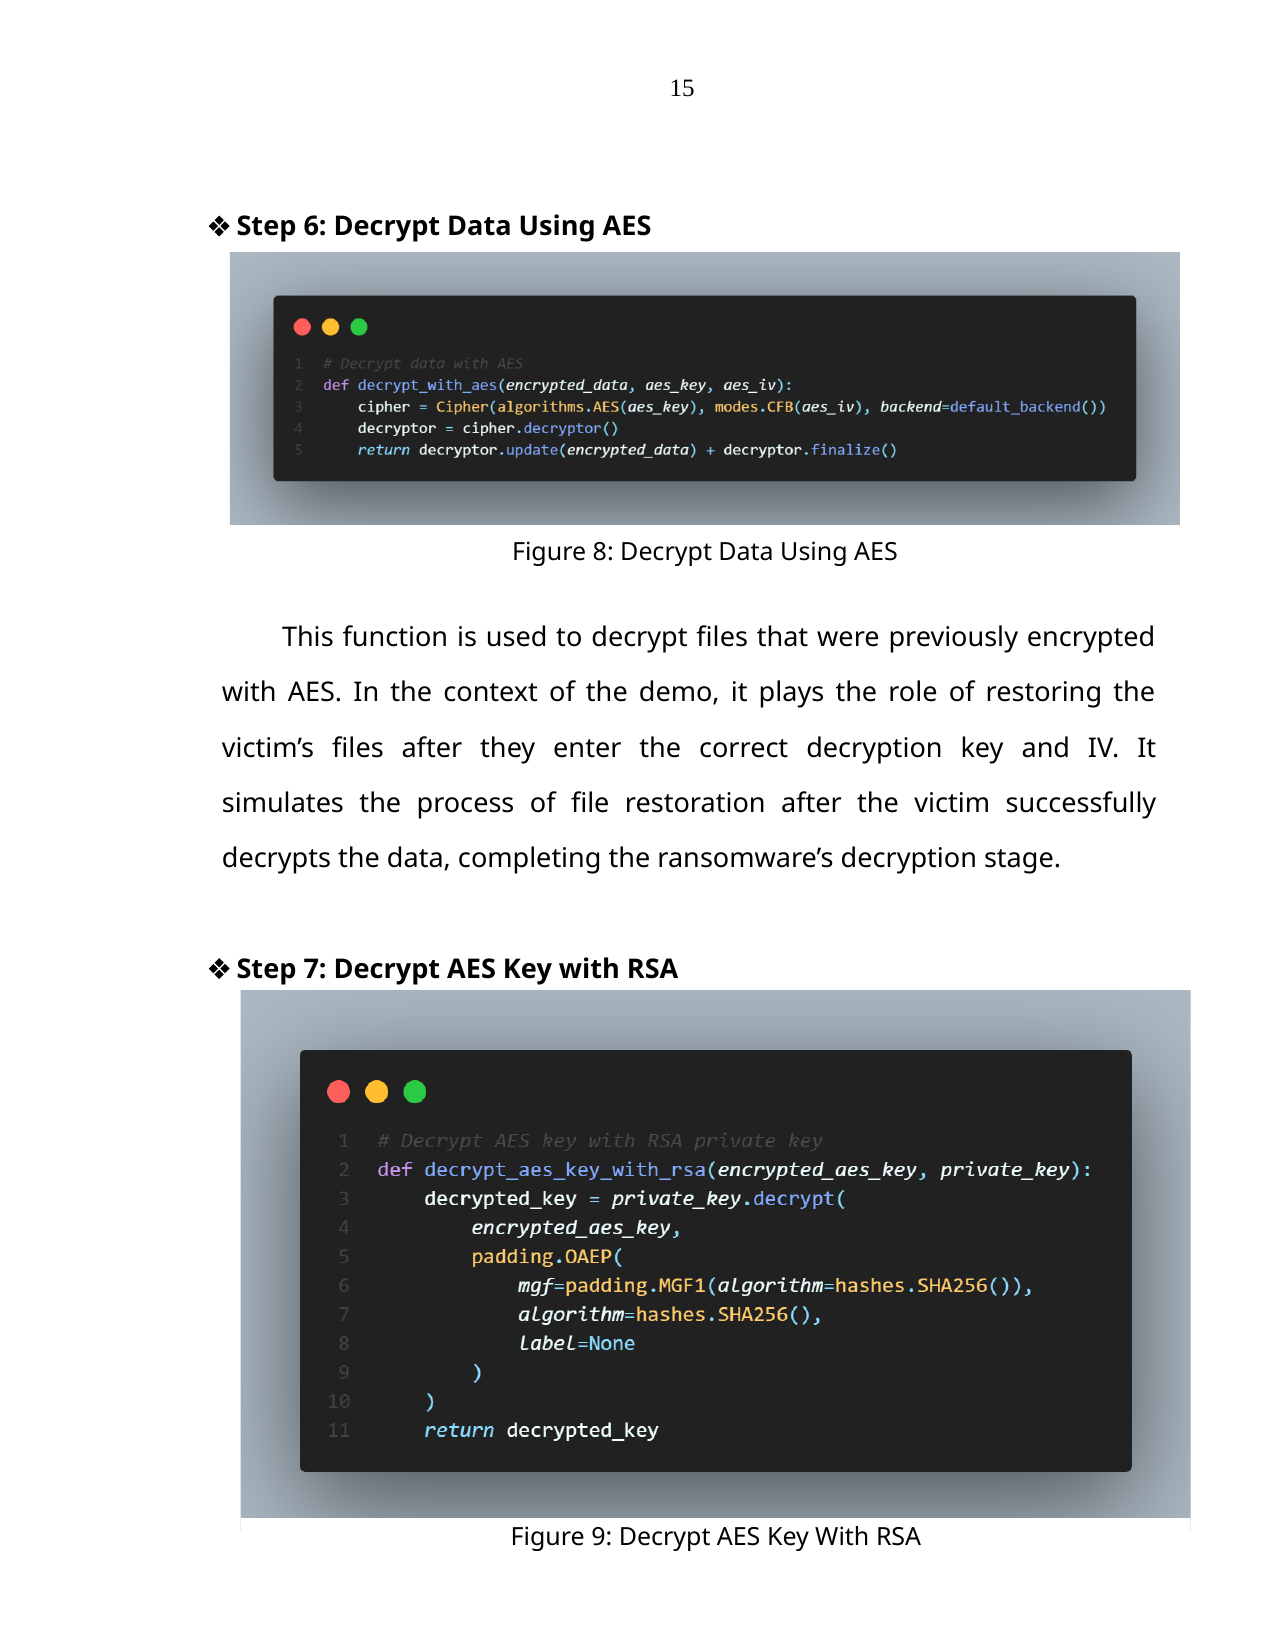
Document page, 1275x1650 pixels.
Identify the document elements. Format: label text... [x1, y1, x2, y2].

picture [240, 990, 1191, 1518]
list Step 6: Decrypt Data Using AES [207, 207, 1157, 244]
list Step 7: Decrypt AES Key with RSA [207, 949, 1157, 986]
list This function is used to decrypt files that were previously encrypted with AES. In the context of the demo, it plays the role of restoring the victim’s files after they enter the correct decryption key and IV. It simulates the process of file restoration after the victim successfully decrypts the data, completing the ransomware’s decryption stage. [222, 617, 1157, 876]
picture [229, 252, 1180, 525]
